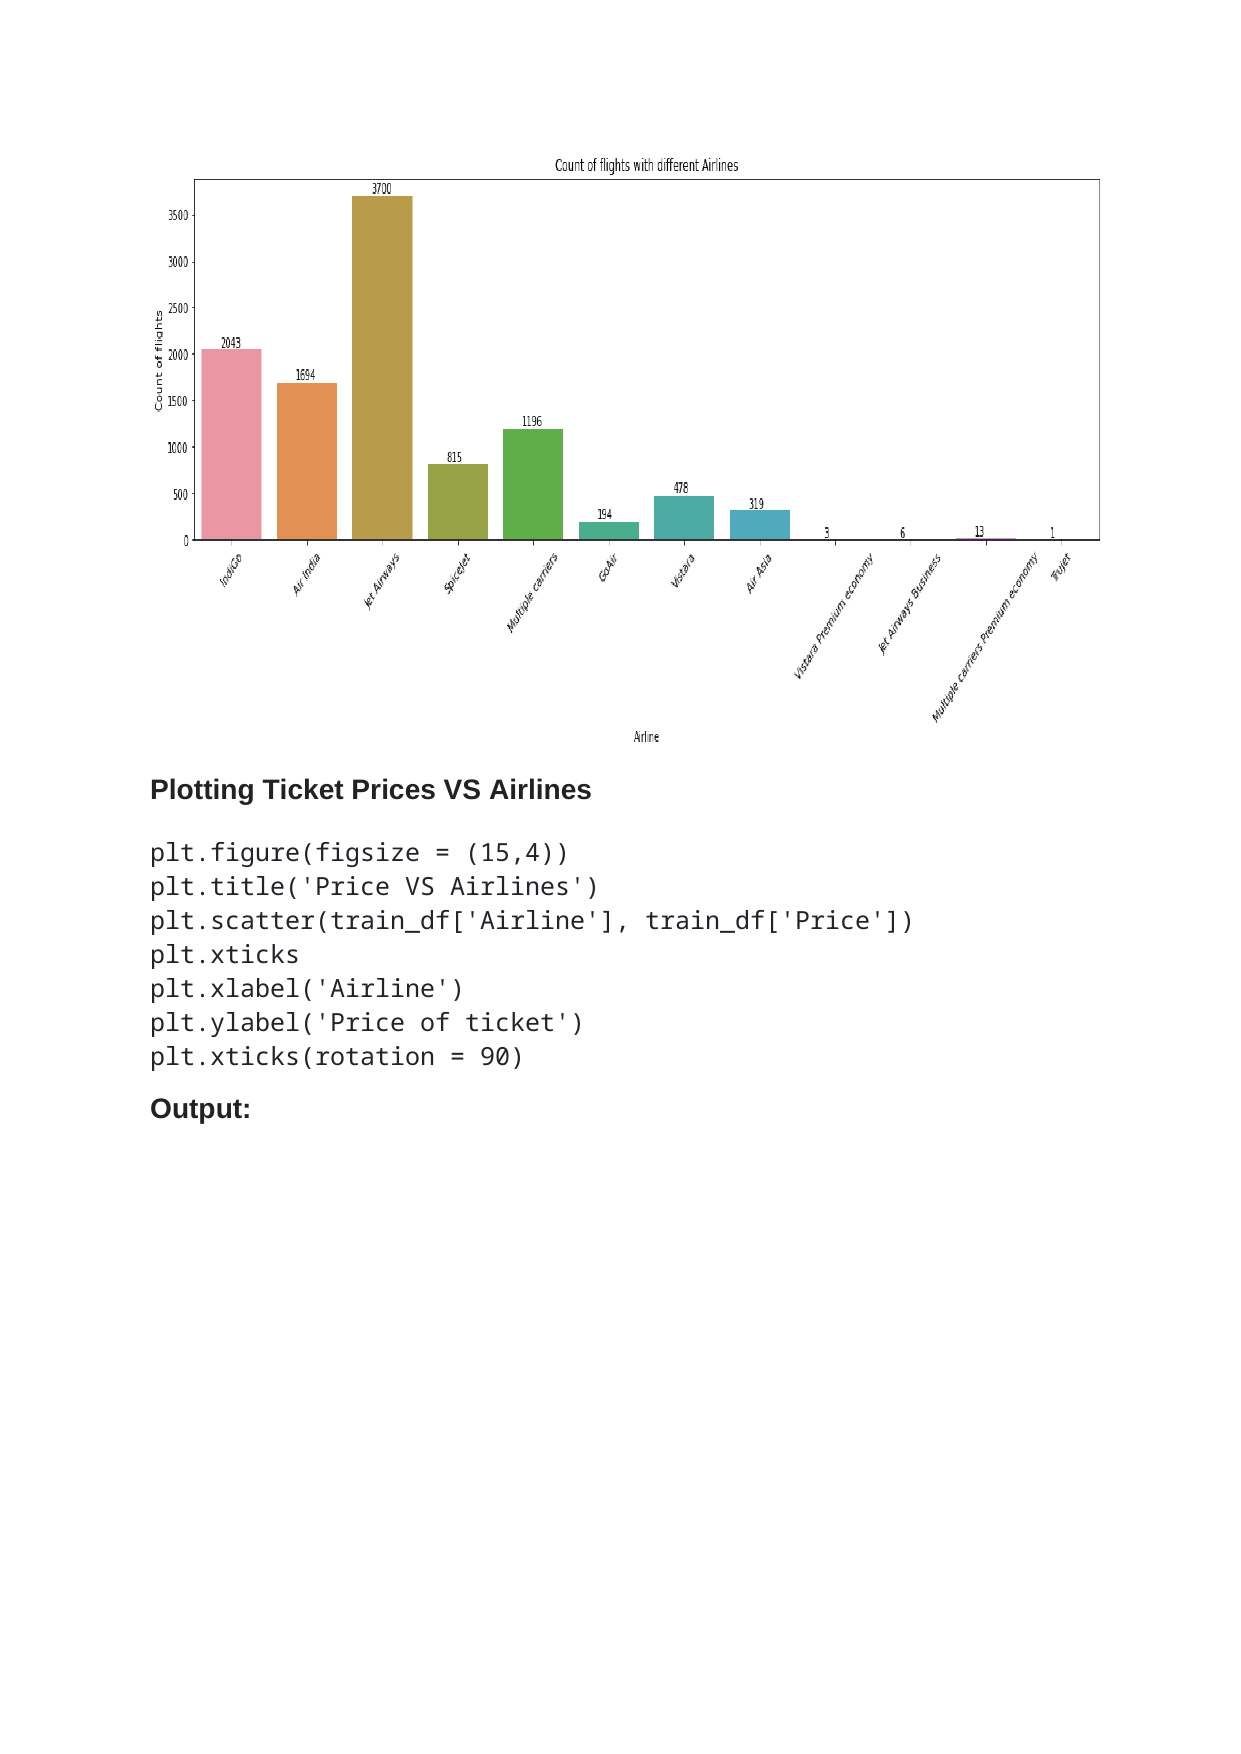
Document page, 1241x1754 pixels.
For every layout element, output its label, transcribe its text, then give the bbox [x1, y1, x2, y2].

text Plotting Ticket Prices VS Airlines [150, 754, 1090, 805]
text plt.title('Price VS Airlines') [150, 868, 1090, 902]
text Output: [150, 1073, 1090, 1124]
text plt.xticks(rotation = 90) [150, 1039, 1090, 1073]
text plt.figure(figsize = (15,4)) [150, 834, 1090, 868]
text plt.xticks [150, 936, 1090, 971]
text plt.scatter(train_df['Airline'], train_df['Price']) [150, 902, 1090, 936]
text plt.ylabel('Price of ticket') [150, 1004, 1090, 1039]
picture [150, 150, 1104, 754]
text plt.xlabel('Airline') [150, 971, 1090, 1004]
